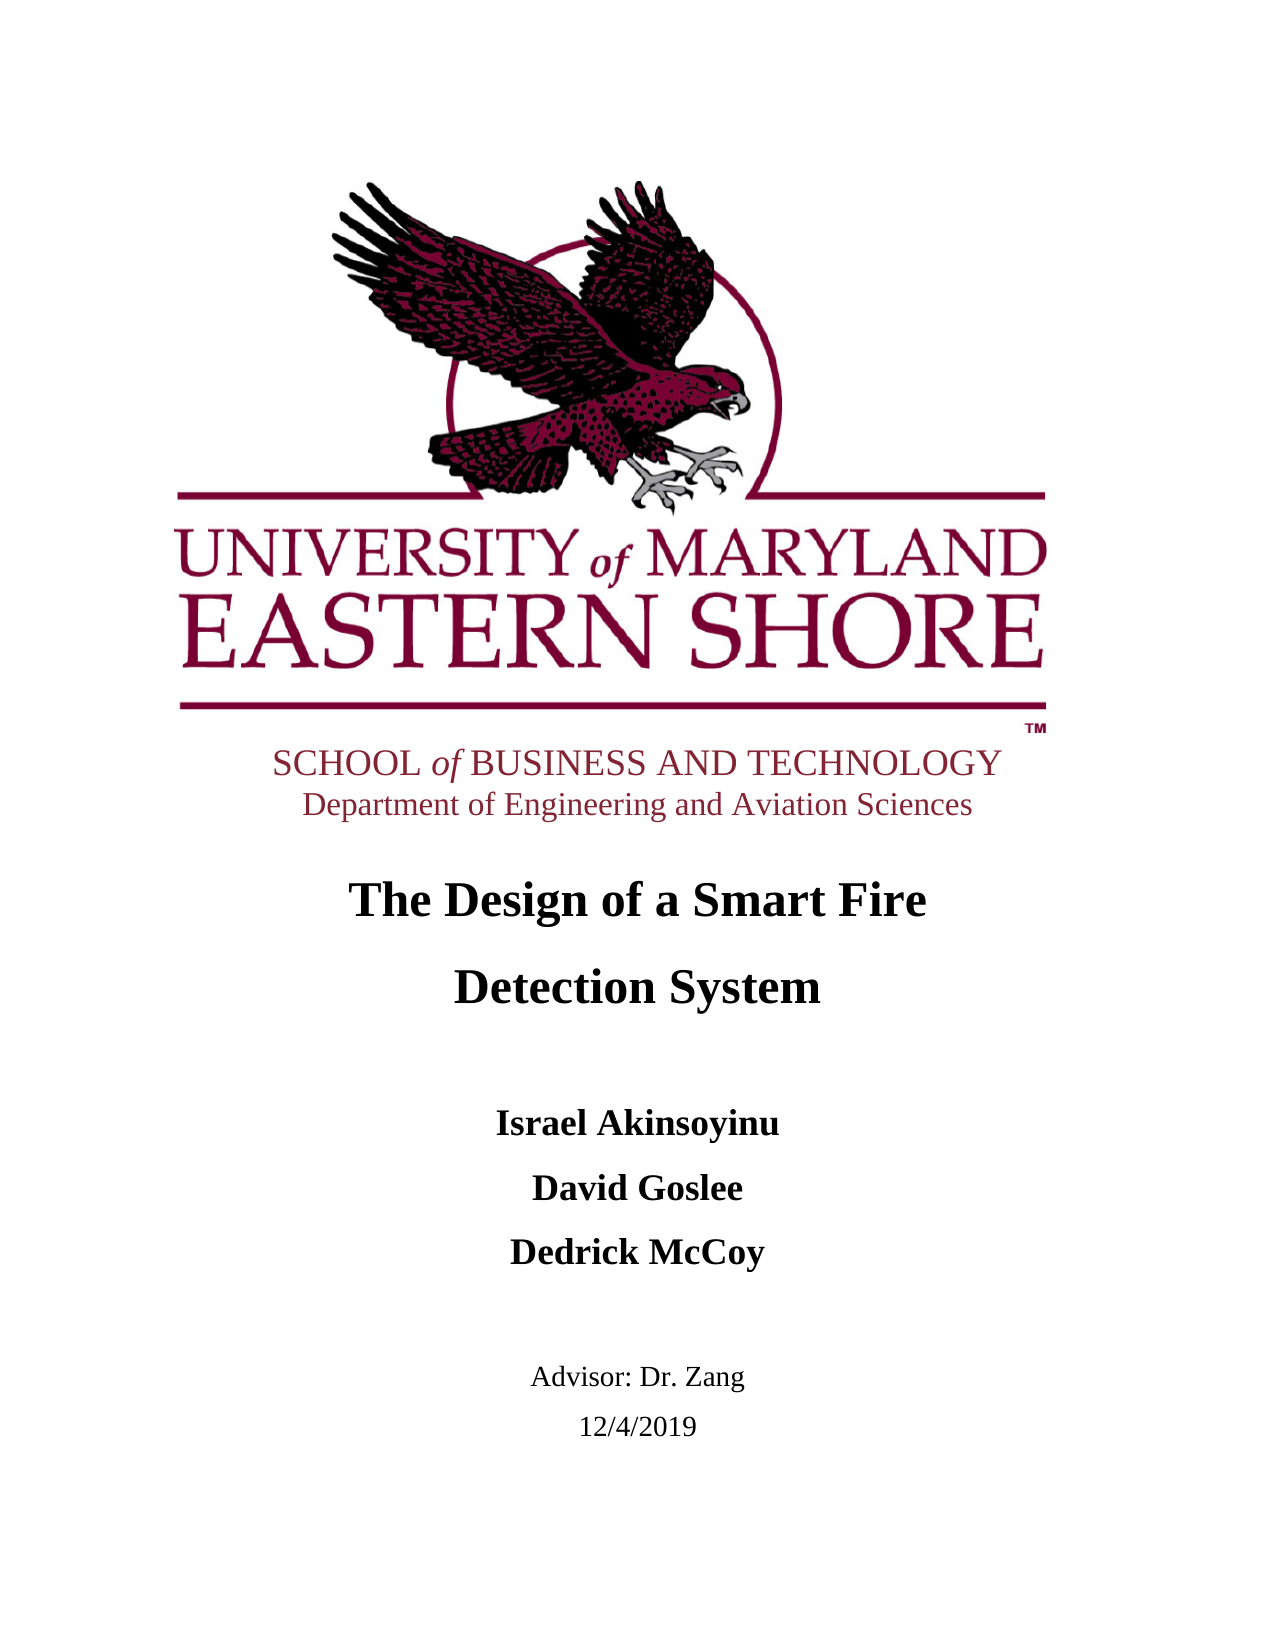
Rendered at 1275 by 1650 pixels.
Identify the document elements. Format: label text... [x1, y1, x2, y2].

text The Design of a Smart Fire [150, 870, 1125, 928]
text David Goslee [150, 1165, 1125, 1208]
text Israel Akinsoyinu [150, 1100, 1125, 1143]
text Detection System [150, 956, 1125, 1014]
text Department of Engineering and Aviation Sciences [150, 784, 1125, 822]
text 12/4/2019 [150, 1409, 1125, 1443]
text SCHOOL of BUSINESS AND TECHNOLOGY [150, 741, 1125, 784]
text Dedrick McCoy [150, 1229, 1125, 1273]
text Advisor: Dr. Zang [150, 1359, 1125, 1392]
picture [150, 150, 1125, 741]
